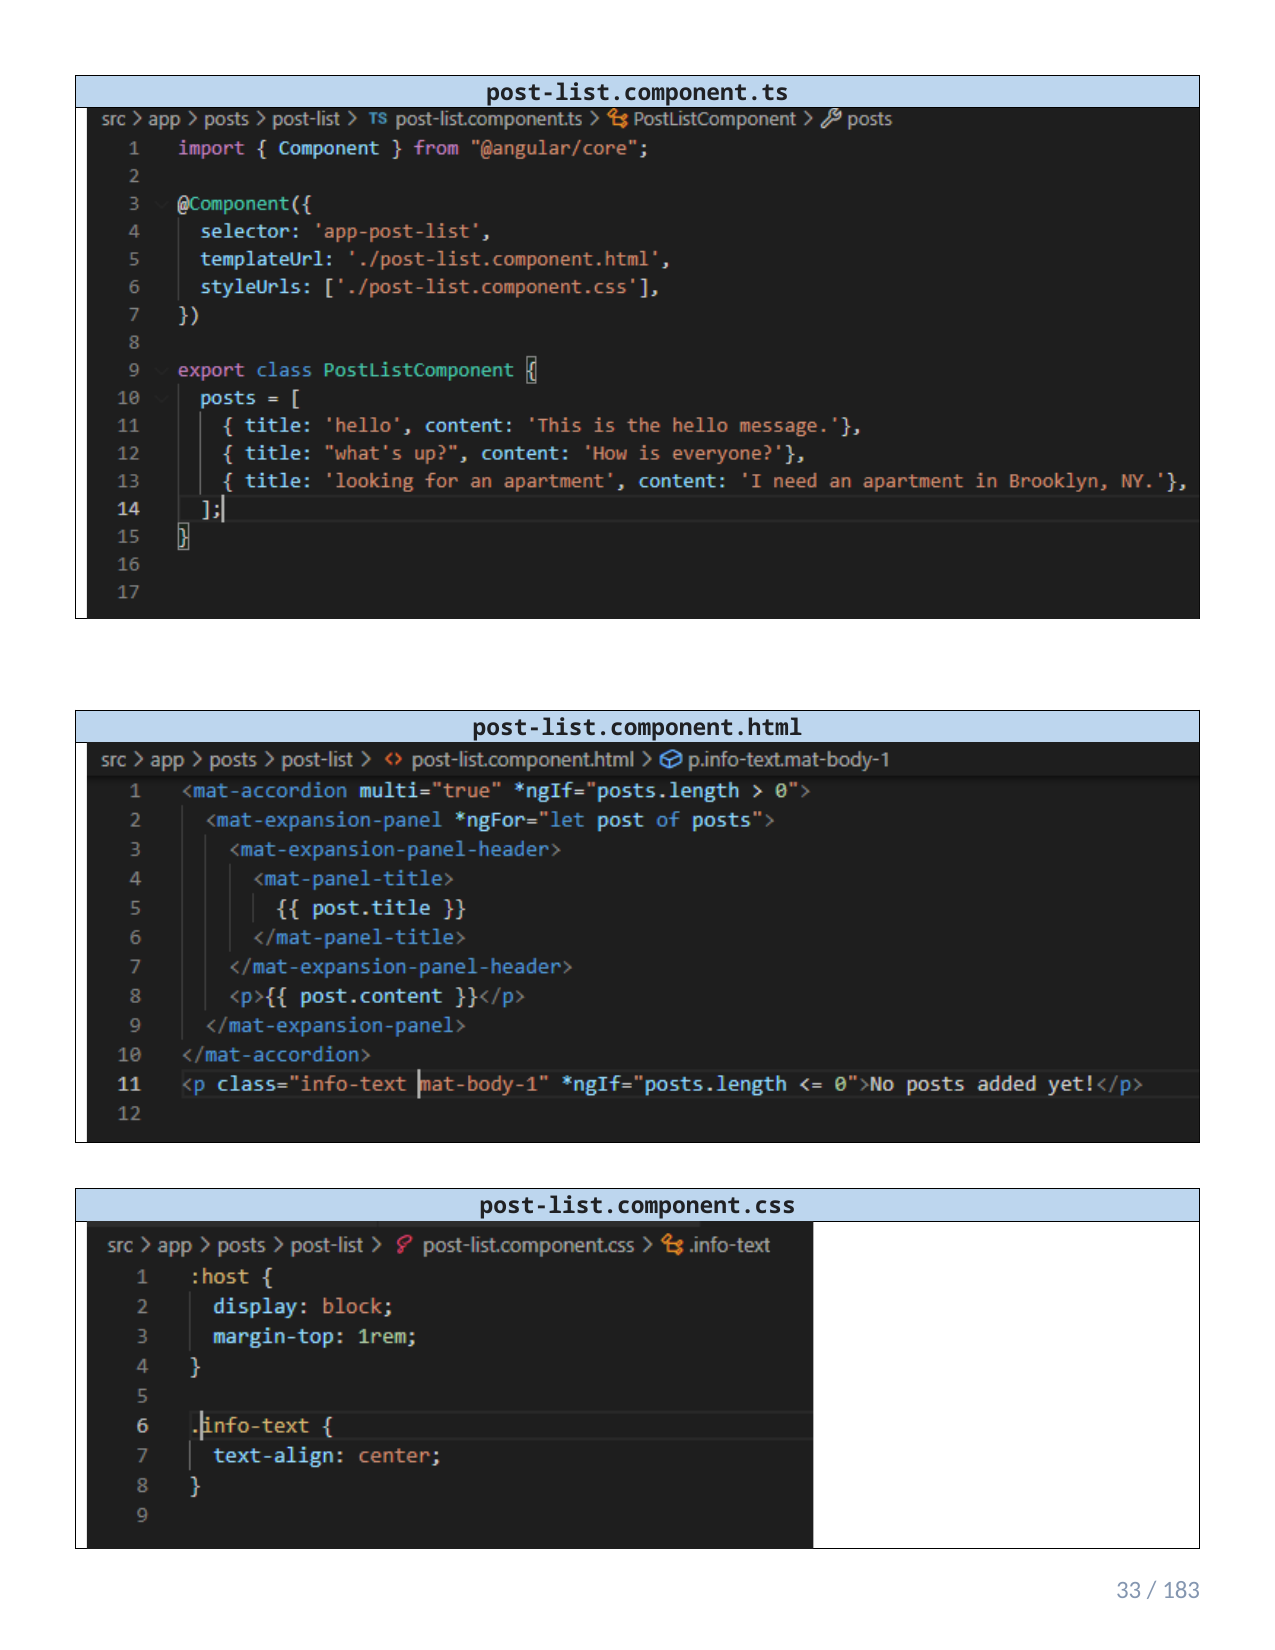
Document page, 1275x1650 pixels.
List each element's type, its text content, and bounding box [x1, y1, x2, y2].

picture [86, 108, 1200, 619]
table_cell [76, 108, 86, 618]
table_header post-list.component.css [76, 1189, 1199, 1221]
table_cell [76, 1222, 86, 1548]
table_cell [814, 1222, 1199, 1548]
table_cell [76, 743, 86, 1142]
picture [86, 742, 1200, 1142]
table_header post-list.component.html [76, 711, 1199, 742]
table_header post-list.component.ts [76, 76, 1199, 107]
picture [86, 1221, 814, 1549]
